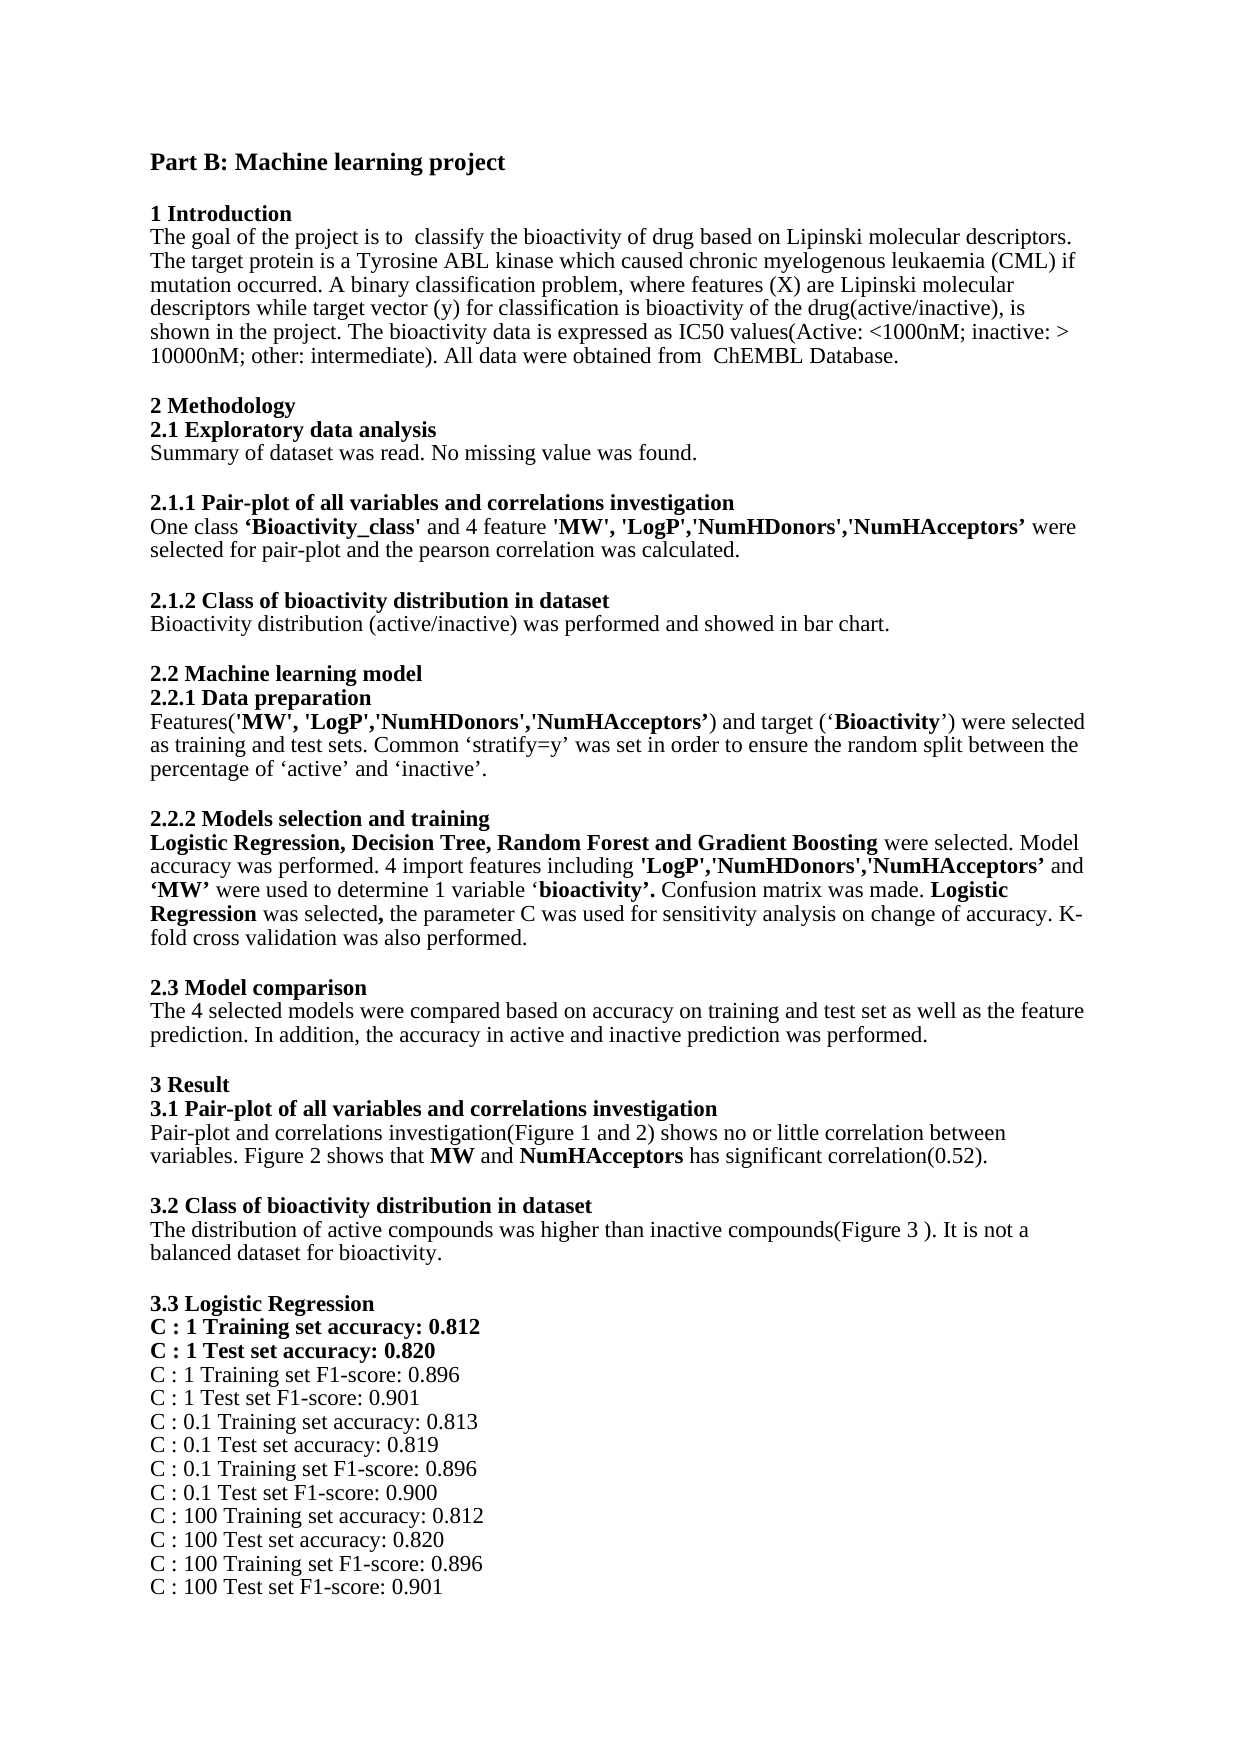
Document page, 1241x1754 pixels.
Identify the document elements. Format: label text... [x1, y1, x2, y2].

text C : 0.1 Test set accuracy: 0.819 [150, 1434, 1090, 1458]
text 2.1.1 Pair-plot of all variables and correlations investigation [150, 492, 1090, 516]
text C : 1 Training set accuracy: 0.812 [150, 1316, 1090, 1339]
text C : 1 Training set F1-score: 0.896 [150, 1363, 1090, 1387]
text C : 0.1 Training set accuracy: 0.813 [150, 1410, 1090, 1434]
text One class ‘Bioactivity_class' and 4 feature 'MW', 'LogP','NumHDonors','NumHAcceptors’ were selected for pair-plot and the pearson correlation was calculated. [150, 516, 1090, 563]
text 2.1.2 Class of bioactivity distribution in dataset [150, 589, 1090, 613]
text Summary of dataset was read. No missing value was found. [150, 442, 1090, 466]
text 2.2 Machine learning model [150, 663, 1090, 687]
text Bioactivity distribution (active/inactive) was performed and showed in bar chart. [150, 613, 1090, 637]
text 3.1 Pair-plot of all variables and correlations investigation [150, 1097, 1090, 1121]
text C : 100 Test set accuracy: 0.820 [150, 1529, 1090, 1552]
text 3.2 Class of bioactivity distribution in dataset [150, 1195, 1090, 1218]
text C : 1 Test set F1-score: 0.901 [150, 1387, 1090, 1410]
text C : 0.1 Test set F1-score: 0.900 [150, 1481, 1090, 1505]
text 1 Introduction [150, 202, 1090, 226]
text Logistic Regression, Decision Tree, Random Forest and Gradient Boosting were selected. Model accuracy was performed. 4 import features including 'LogP','NumHDonors','NumHAcceptors’ and ‘MW’ were used to determine 1 variable ‘bioactivity’. Confusion matrix was made. Logistic Regression was selected, the parameter C was used for sensitivity analysis on change of accuracy. K-fold cross validation was also performed. [150, 831, 1090, 950]
text 3 Result [150, 1074, 1090, 1097]
text Part B: Machine learning project [150, 150, 1090, 176]
text Pair-plot and correlations investigation(Figure 1 and 2) shows no or little correlation between variables. Figure 2 shows that MW and NumHAcceptors has significant correlation(0.52). [150, 1121, 1090, 1168]
text 3.3 Logistic Regression [150, 1292, 1090, 1316]
text Features('MW', 'LogP','NumHDonors','NumHAcceptors’) and target (‘Bioactivity’) were selected as training and test sets. Common ‘stratify=y’ was set in order to ensure the random split between the percentage of ‘active’ and ‘inactive’. [150, 710, 1090, 781]
text 2.3 Model comparison [150, 976, 1090, 1000]
text 2 Methodology [150, 394, 1090, 418]
text 2.2.2 Models selection and training [150, 808, 1090, 831]
text The distribution of active compounds was higher than inactive compounds(Figure 3 ). It is not a balanced dataset for bioactivity. [150, 1218, 1090, 1266]
text C : 1 Test set accuracy: 0.820 [150, 1339, 1090, 1363]
text C : 100 Test set F1-score: 0.901 [150, 1576, 1090, 1599]
text C : 100 Training set accuracy: 0.812 [150, 1505, 1090, 1529]
text C : 100 Training set F1-score: 0.896 [150, 1552, 1090, 1576]
text 2.1 Exploratory data analysis [150, 418, 1090, 442]
text The goal of the project is to classify the bioactivity of drug based on Lipinski molecular descriptors. The target protein is a Tyrosine ABL kinase which caused chronic myelogenous leukaemia (CML) if mutation occurred. A binary classification problem, where features (X) are Lipinski molecular descriptors while target vector (y) for classification is bioactivity of the drug(active/inactive), is shown in the project. The bioactivity data is expressed as IC50 values(Active: <1000nM; inactive: > 10000nM; other: intermediate). All data were obtained from ChEMBL Database. [150, 226, 1090, 368]
text C : 0.1 Training set F1-score: 0.896 [150, 1458, 1090, 1481]
text The 4 selected models were compared based on accuracy on training and test set as well as the feature prediction. In addition, the accuracy in active and inactive prediction was performed. [150, 1000, 1090, 1047]
text 2.2.1 Data preparation [150, 687, 1090, 710]
